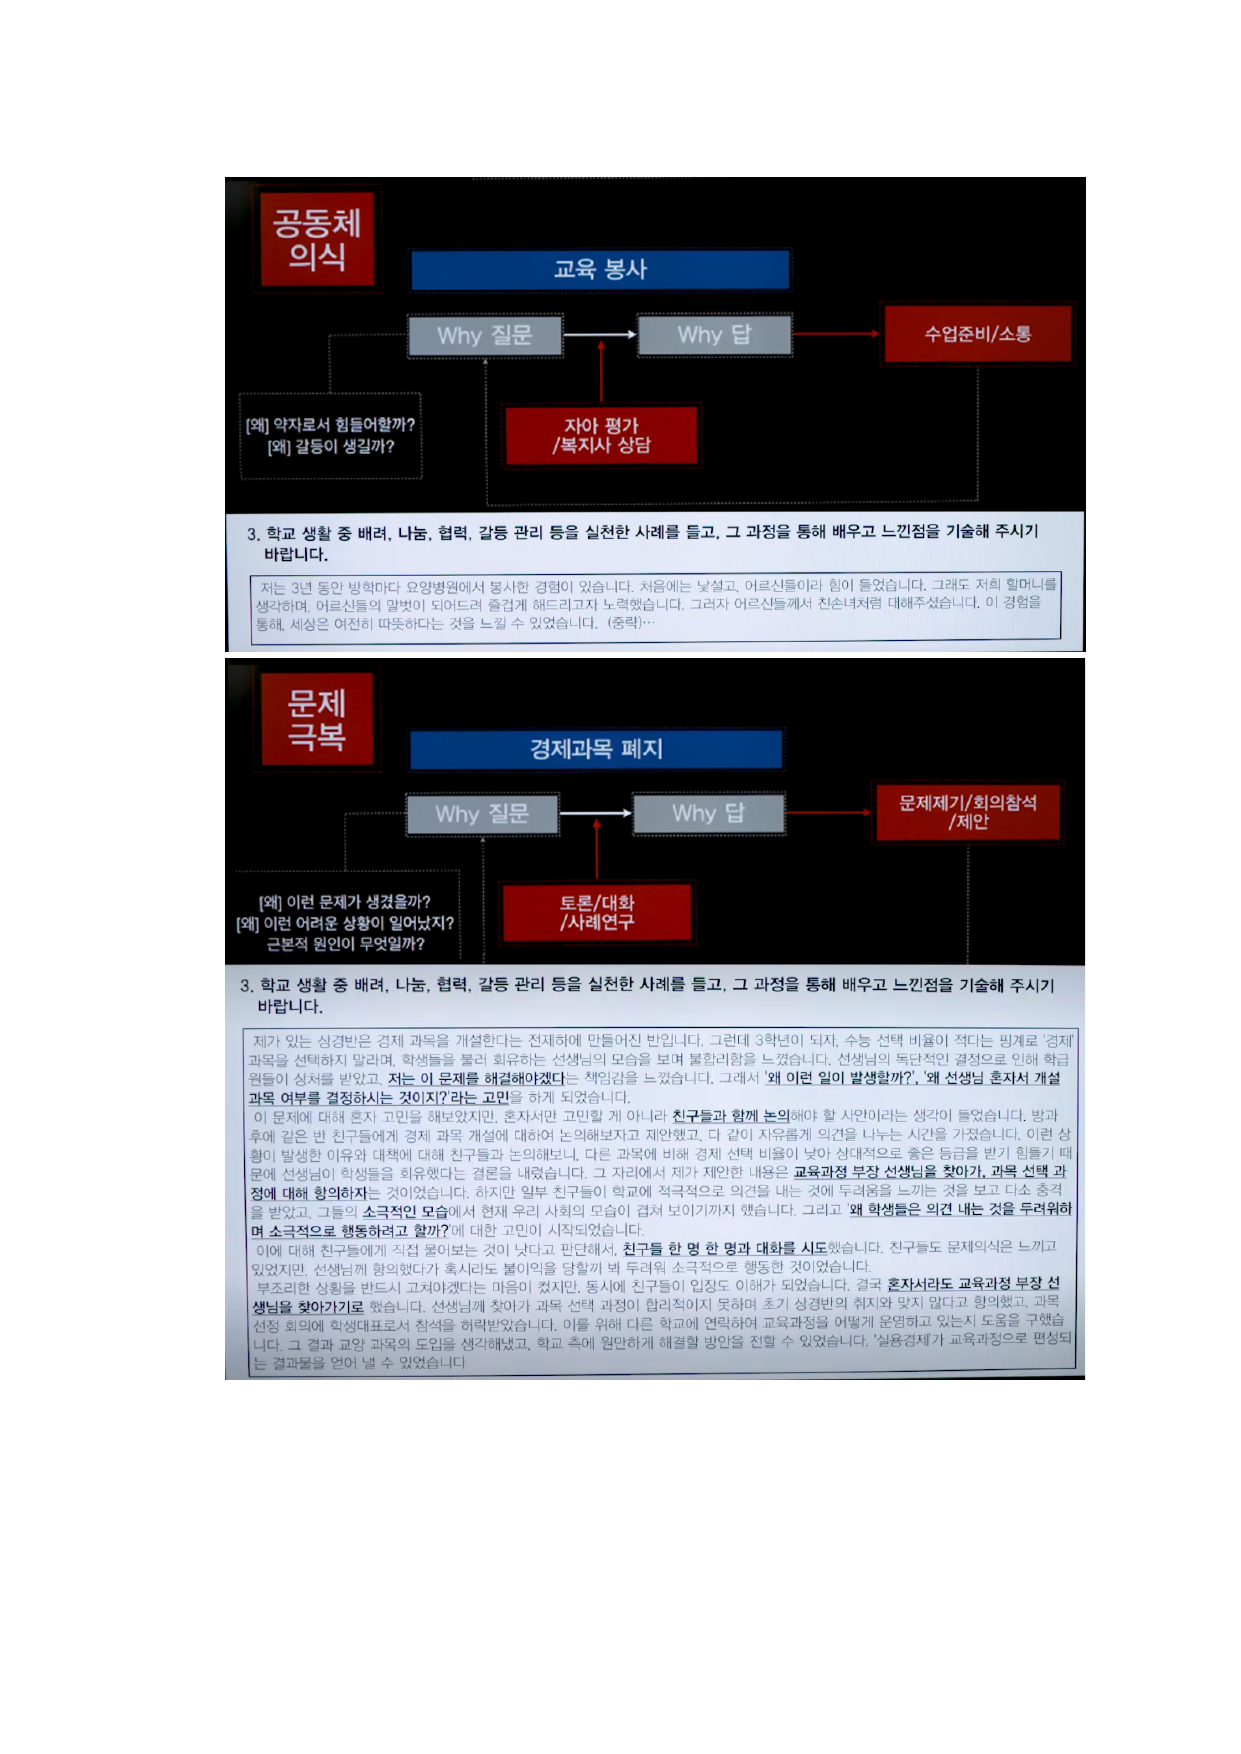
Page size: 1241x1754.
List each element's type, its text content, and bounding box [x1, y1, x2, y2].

picture [225, 177, 1086, 652]
picture [225, 658, 1085, 1380]
